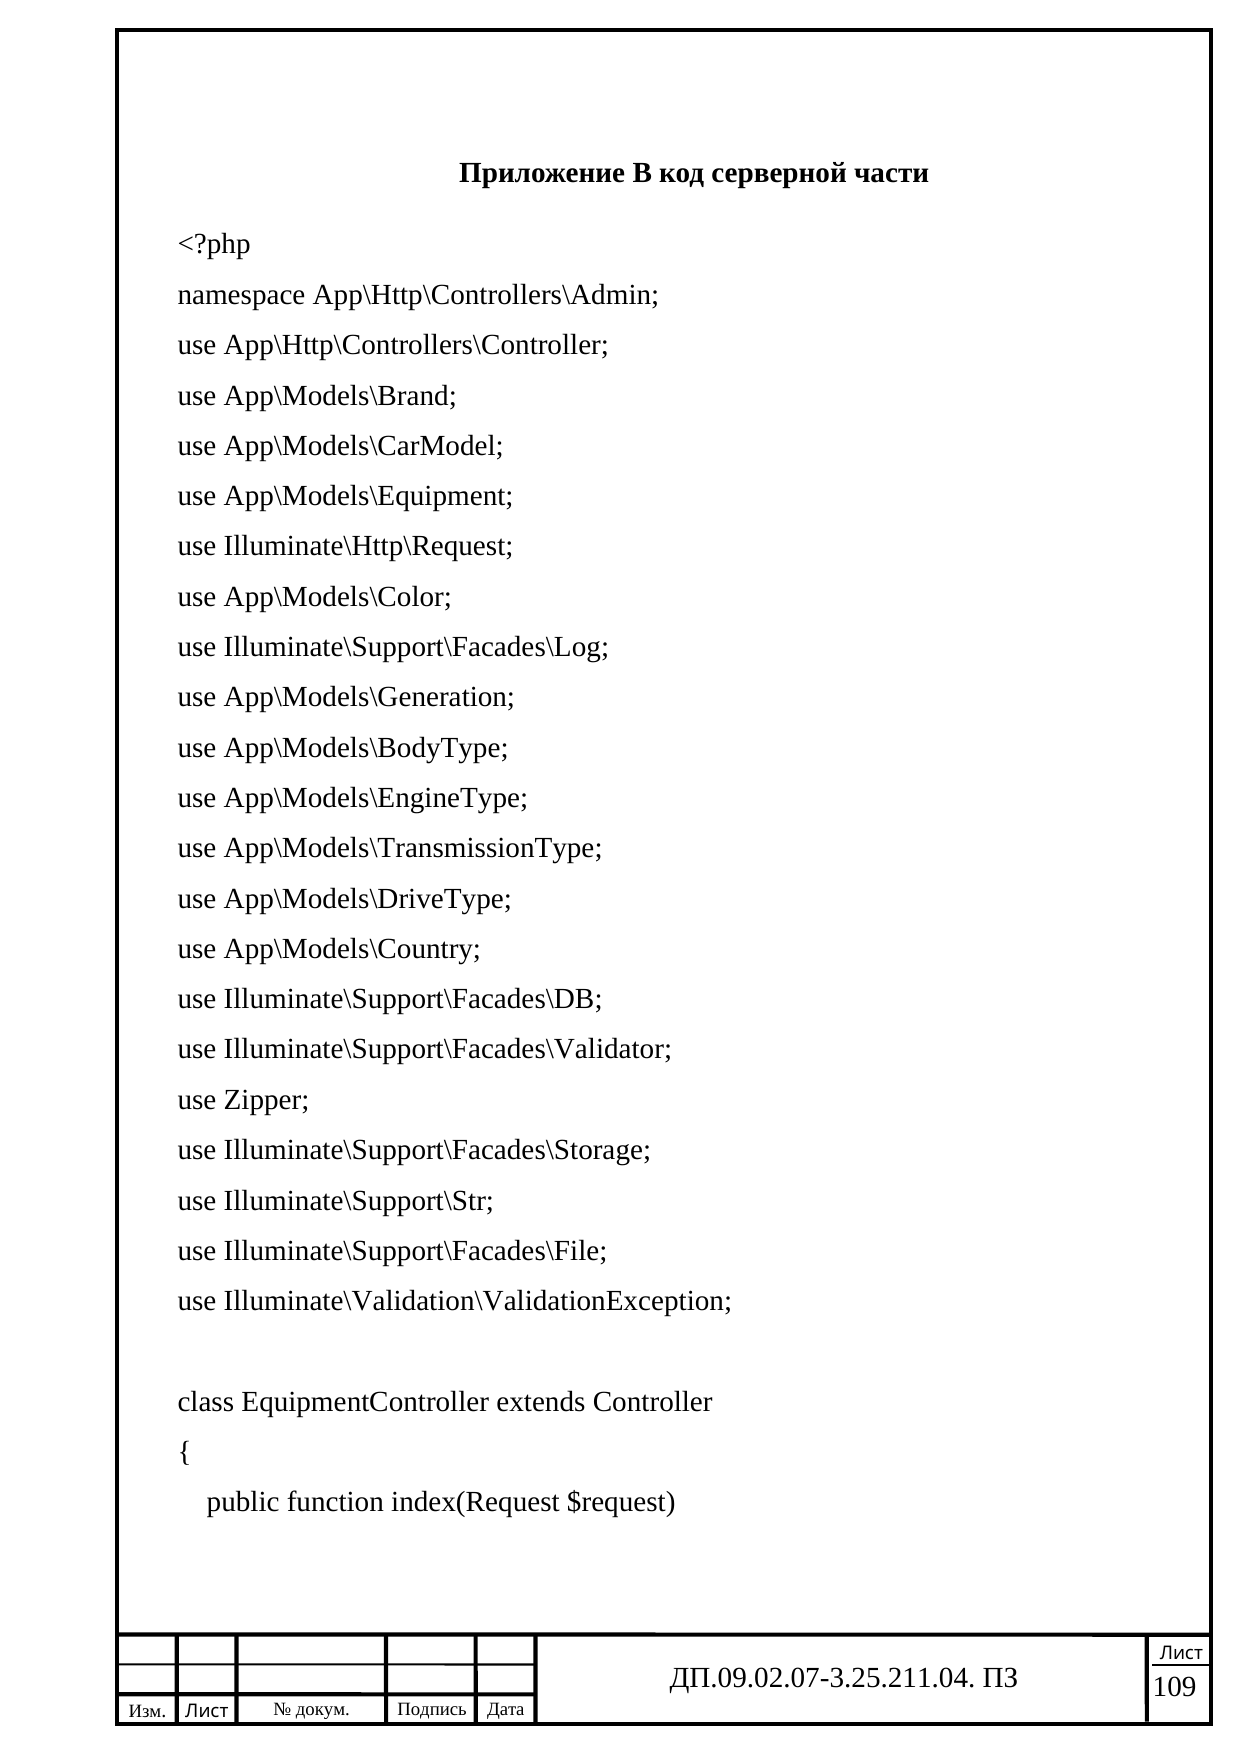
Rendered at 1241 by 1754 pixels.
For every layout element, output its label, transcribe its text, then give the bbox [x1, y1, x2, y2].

text use App\Models\Brand; [148, 378, 1152, 411]
text use App\Models\Country; [148, 931, 1152, 964]
text use App\Http\Controllers\Controller; [148, 327, 1152, 361]
text Приложение В код серверной части [133, 156, 1181, 189]
text use Illuminate\Support\Facades\DB; [148, 981, 1152, 1015]
text use App\Models\Color; [148, 579, 1152, 612]
text use App\Models\EngineType; [148, 780, 1152, 814]
text use App\Models\CarModel; [148, 428, 1152, 461]
text use Illuminate\Http\Request; [148, 528, 1152, 562]
text use App\Models\Generation; [148, 679, 1152, 713]
text { [148, 1434, 1152, 1468]
text use Illuminate\Support\Facades\Storage; [148, 1132, 1152, 1166]
text use Illuminate\Support\Facades\Log; [148, 629, 1152, 663]
text class EquipmentController extends Controller [148, 1384, 1152, 1417]
text use Illuminate\Support\Str; [148, 1183, 1152, 1216]
text use Illuminate\Support\Facades\File; [148, 1233, 1152, 1266]
text use App\Models\Equipment; [148, 478, 1152, 512]
text use App\Models\TransmissionType; [148, 830, 1152, 864]
text use Illuminate\Validation\ValidationException; [148, 1283, 1152, 1317]
text use Zipper; [148, 1082, 1152, 1116]
text use App\Models\BodyType; [148, 730, 1152, 763]
text namespace App\Http\Controllers\Admin; [148, 277, 1152, 311]
text public function index(Request $request) [148, 1484, 1152, 1518]
text use Illuminate\Support\Facades\Validator; [148, 1032, 1152, 1065]
text use App\Models\DriveType; [148, 881, 1152, 914]
text <?php [148, 227, 1152, 260]
